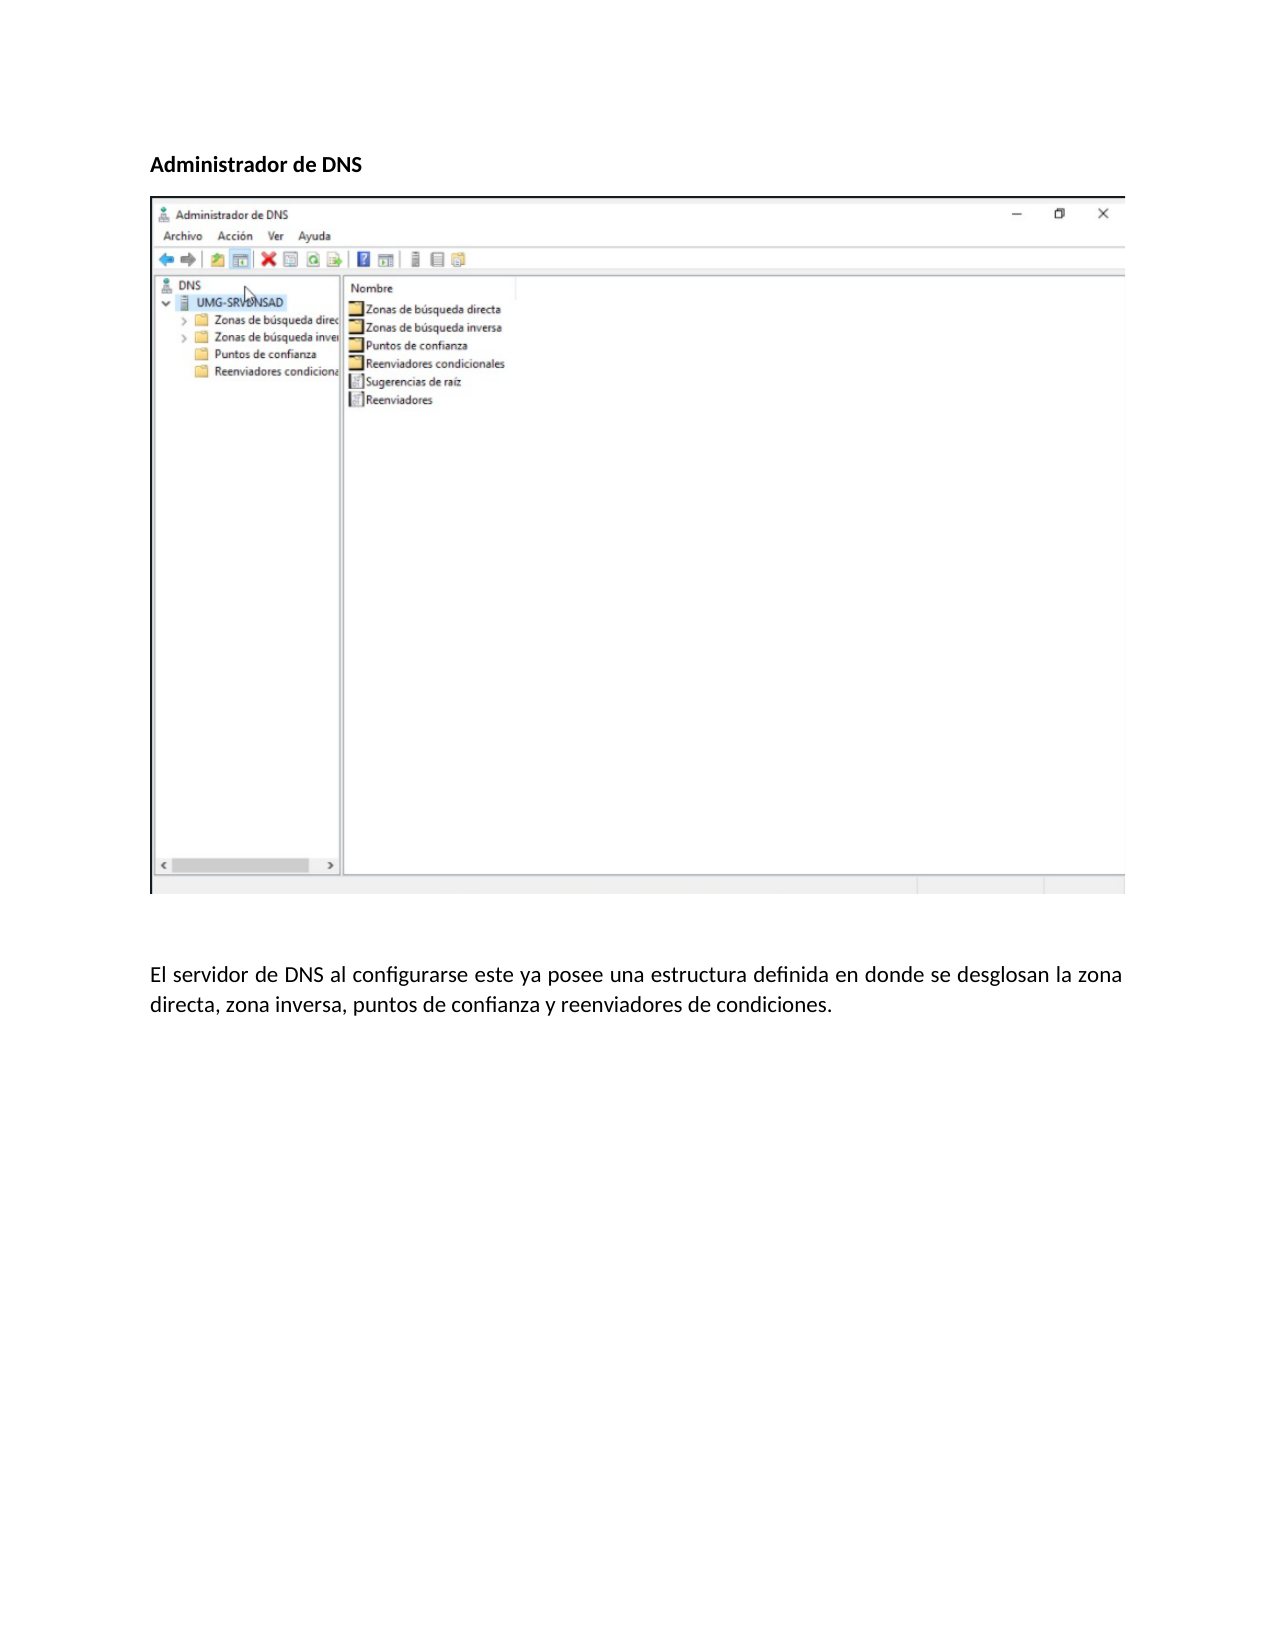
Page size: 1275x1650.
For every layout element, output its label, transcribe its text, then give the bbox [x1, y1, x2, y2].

text El servidor de DNS al configurarse este ya posee una estructura definida en donde se desglosan la zona directa, zona inversa, puntos de confianza y reenviadores de condiciones. [150, 960, 1125, 1018]
text Administrador de DNS [150, 150, 1125, 178]
picture [150, 196, 1125, 894]
